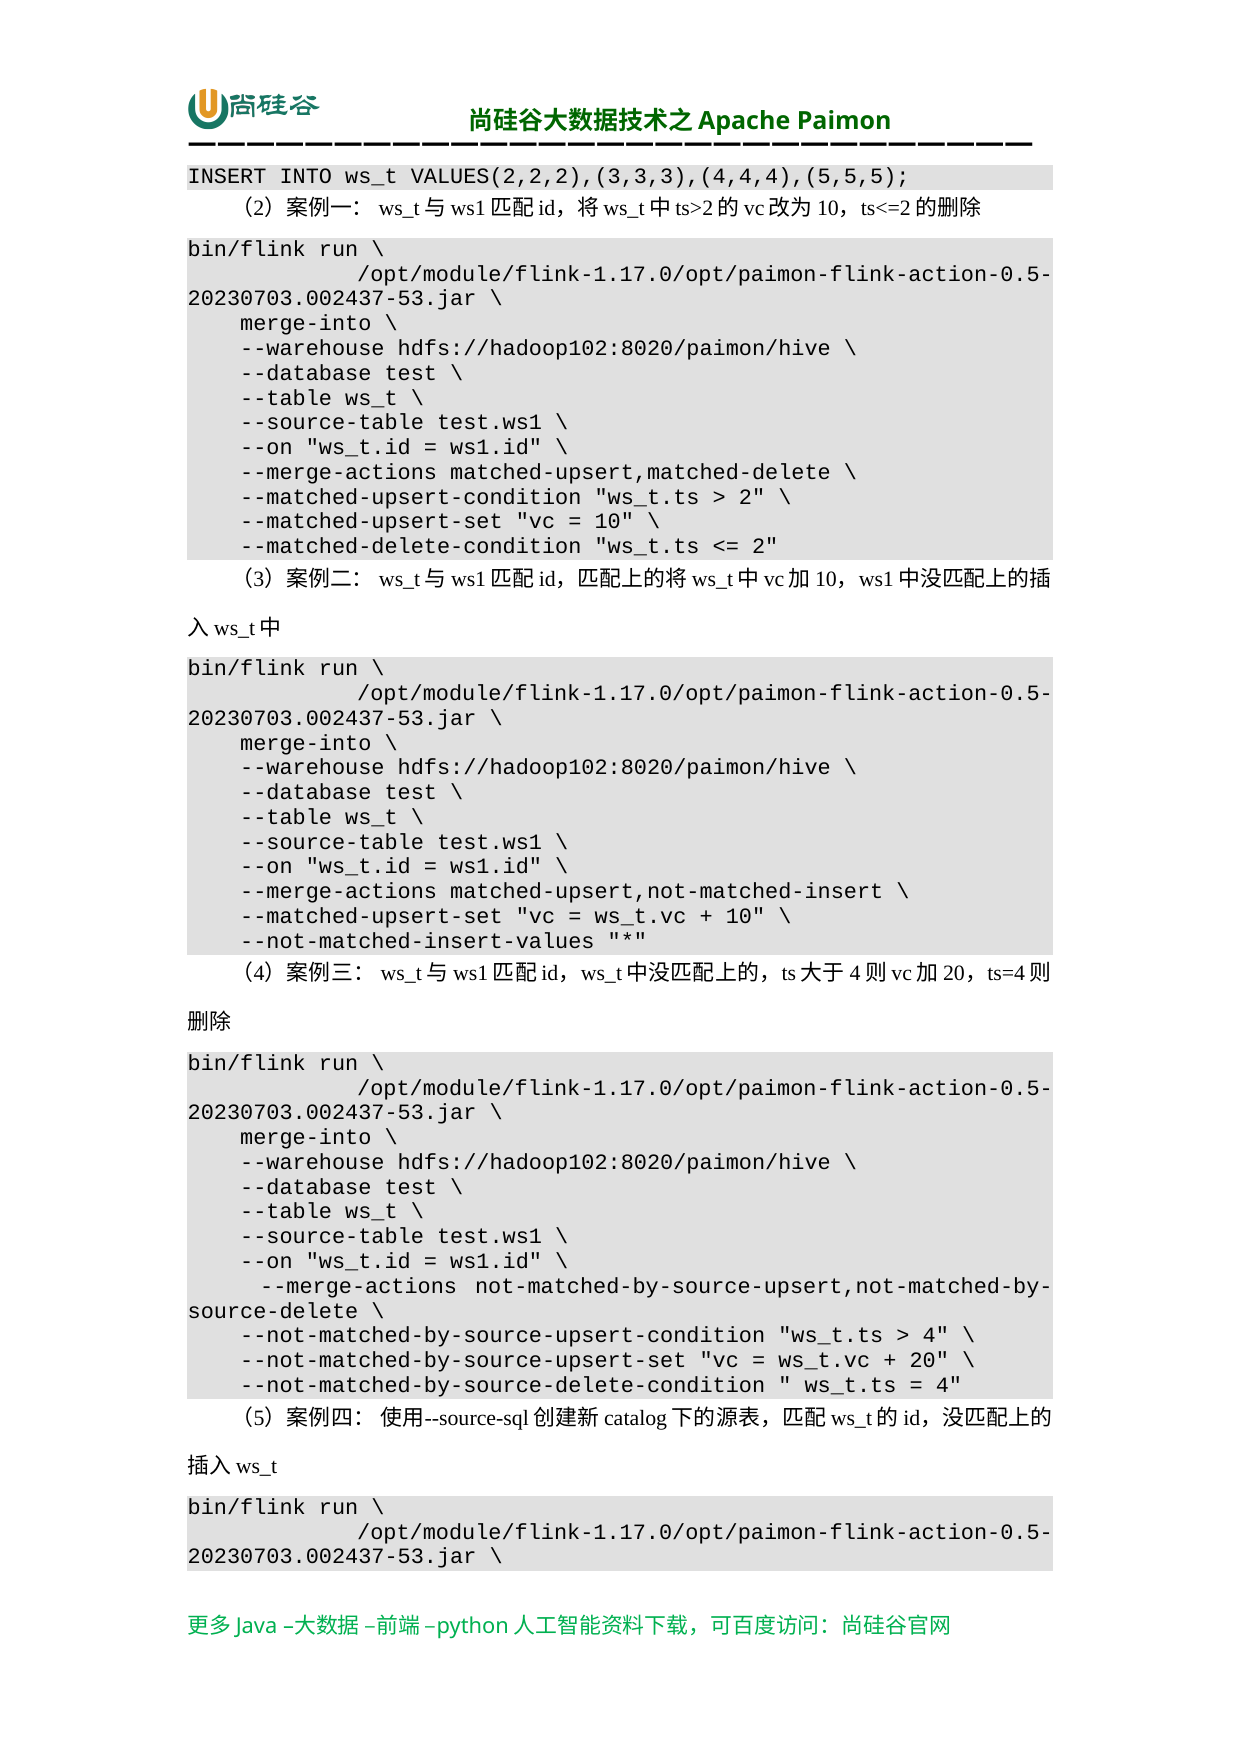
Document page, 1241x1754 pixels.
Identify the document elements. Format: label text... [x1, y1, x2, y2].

text --warehouse hdfs://hadoop102:8020/paimon/hive \ [187, 337, 1053, 362]
text （2）案例一： ws_t与ws1匹配id，将ws_t中ts>2的vc改为10，ts<=2的删除 [187, 190, 1053, 222]
text --table ws_t \ [187, 387, 1053, 412]
text --matched-upsert-set "vc = ws_t.vc + 10" \ [187, 905, 1053, 930]
text bin/flink run \ [187, 657, 1053, 682]
text merge-into \ [187, 312, 1053, 337]
text --on "ws_t.id = ws1.id" \ [187, 1250, 1053, 1275]
text --matched-upsert-condition "ws_t.ts > 2" \ [187, 486, 1053, 511]
text INSERT INTO ws_t VALUES(2,2,2),(3,3,3),(4,4,4),(5,5,5); [187, 165, 1053, 190]
text （4）案例三： ws_t与ws1匹配id，ws_t中没匹配上的，ts大于4则vc加20，ts=4则删除 [187, 955, 1053, 1036]
text /opt/module/flink-1.17.0/opt/paimon-flink-action-0.5-20230703.002437-53.jar \ [187, 682, 1053, 732]
text --merge-actions not-matched-by-source-upsert,not-matched-by-source-delete \ [187, 1275, 1053, 1325]
text --database test \ [187, 1176, 1053, 1201]
text bin/flink run \ [187, 238, 1053, 263]
text --on "ws_t.id = ws1.id" \ [187, 856, 1053, 881]
text --merge-actions matched-upsert,matched-delete \ [187, 461, 1053, 486]
text --matched-delete-condition "ws_t.ts <= 2" [187, 536, 1053, 560]
text （3）案例二： ws_t与ws1匹配id，匹配上的将ws_t中vc加10，ws1中没匹配上的插入ws_t中 [187, 560, 1053, 642]
text --on "ws_t.id = ws1.id" \ [187, 436, 1053, 461]
picture [187, 88, 321, 130]
text merge-into \ [187, 1126, 1053, 1151]
text --merge-actions matched-upsert,not-matched-insert \ [187, 881, 1053, 905]
text --source-table test.ws1 \ [187, 831, 1053, 856]
text /opt/module/flink-1.17.0/opt/paimon-flink-action-0.5-20230703.002437-53.jar \ [187, 1521, 1053, 1571]
text --warehouse hdfs://hadoop102:8020/paimon/hive \ [187, 757, 1053, 781]
text --table ws_t \ [187, 1201, 1053, 1226]
text （5）案例四： 使用--source-sql创建新catalog下的源表，匹配ws_t的id，没匹配上的插入ws_t [187, 1399, 1053, 1480]
text bin/flink run \ [187, 1496, 1053, 1521]
text --database test \ [187, 781, 1053, 806]
text bin/flink run \ [187, 1052, 1053, 1077]
text --not-matched-by-source-upsert-set "vc = ws_t.vc + 20" \ [187, 1349, 1053, 1374]
text --warehouse hdfs://hadoop102:8020/paimon/hive \ [187, 1151, 1053, 1176]
text --matched-upsert-set "vc = 10" \ [187, 511, 1053, 536]
text merge-into \ [187, 732, 1053, 757]
text --source-table test.ws1 \ [187, 412, 1053, 436]
text --database test \ [187, 362, 1053, 387]
text /opt/module/flink-1.17.0/opt/paimon-flink-action-0.5-20230703.002437-53.jar \ [187, 263, 1053, 312]
text --not-matched-by-source-upsert-condition "ws_t.ts > 4" \ [187, 1325, 1053, 1349]
text /opt/module/flink-1.17.0/opt/paimon-flink-action-0.5-20230703.002437-53.jar \ [187, 1077, 1053, 1126]
text --source-table test.ws1 \ [187, 1226, 1053, 1250]
text --not-matched-by-source-delete-condition " ws_t.ts = 4" [187, 1374, 1053, 1399]
text --not-matched-insert-values "*" [187, 930, 1053, 955]
text --table ws_t \ [187, 806, 1053, 831]
